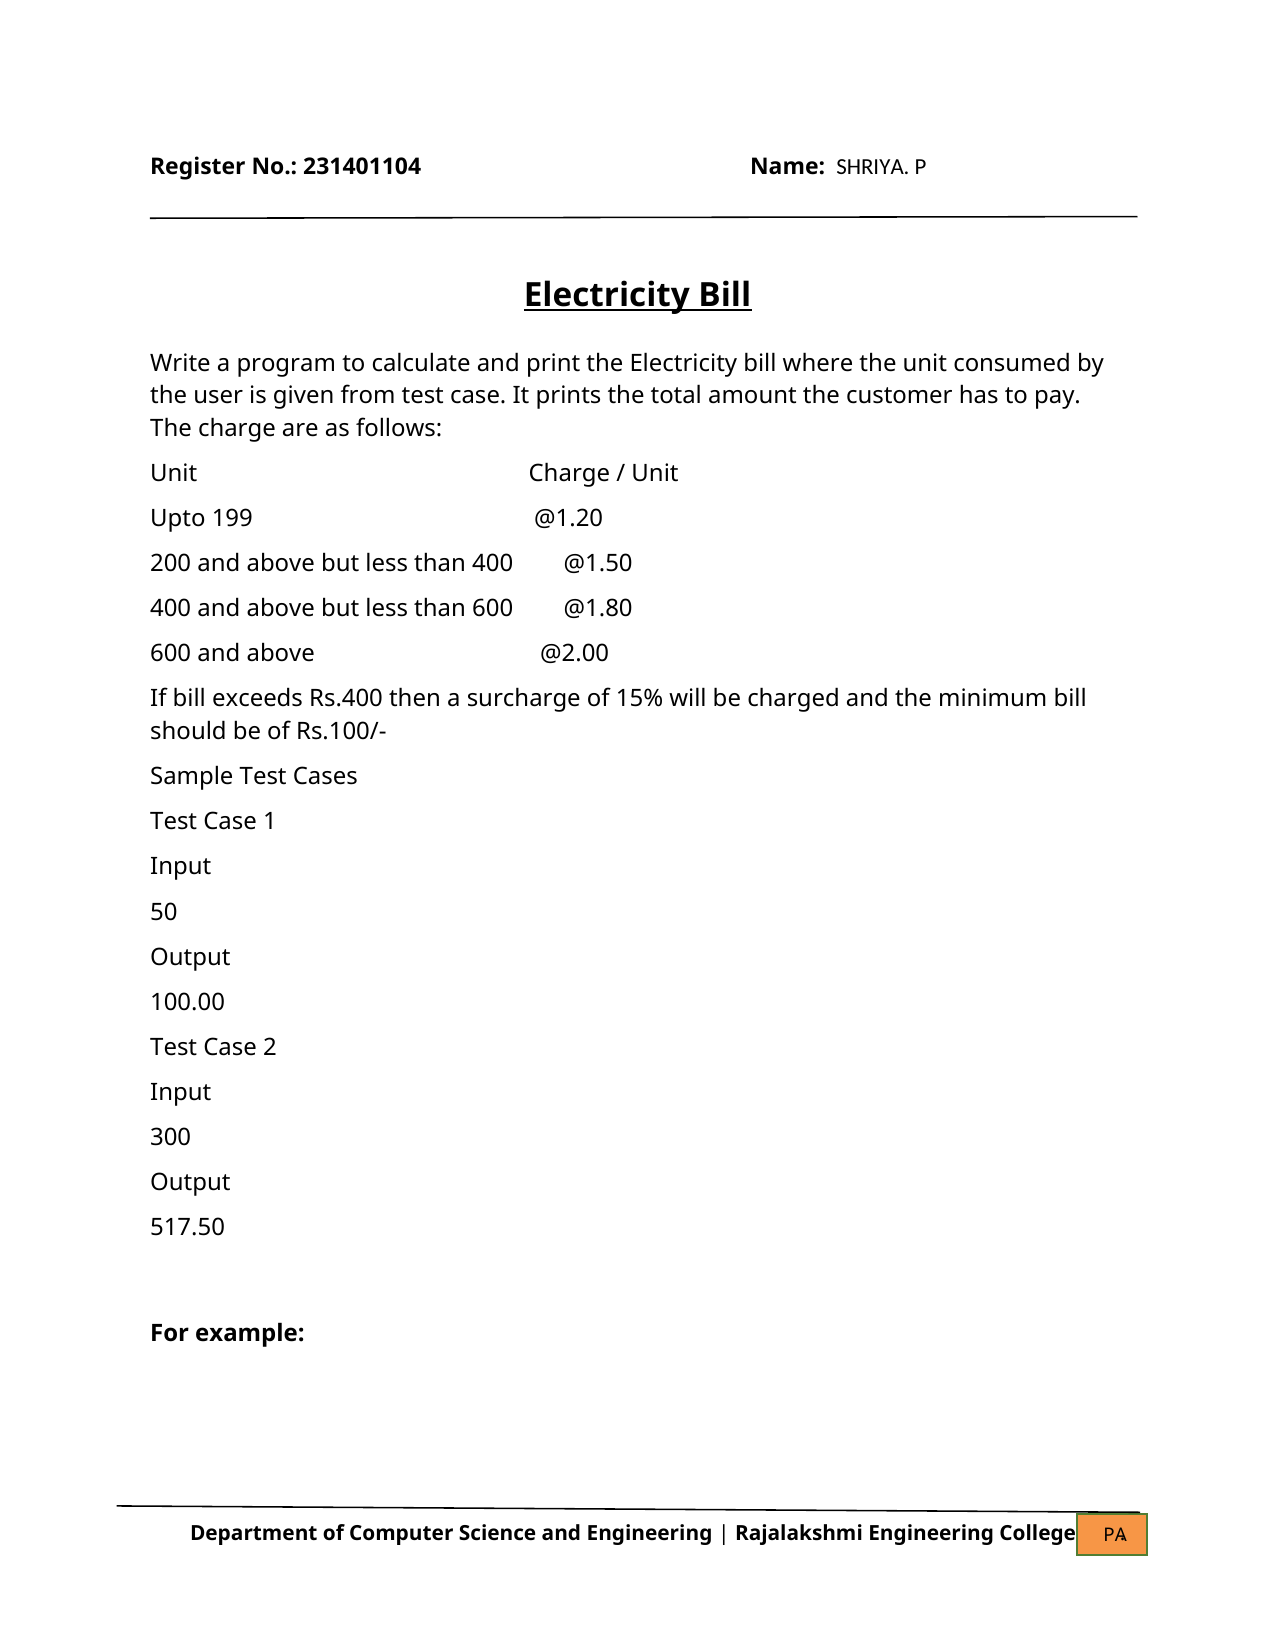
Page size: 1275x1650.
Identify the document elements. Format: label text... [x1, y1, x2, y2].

text 517.50 [150, 1210, 1125, 1243]
text 100.00 [150, 984, 1125, 1017]
text 600 and above @2.00 [150, 636, 1125, 669]
text Write a program to calculate and print the Electricity bill where the unit consumed by the user is given from test case. It prints the total amount the customer has to pay. The charge are as follows: [150, 345, 1125, 443]
text 50 [150, 894, 1125, 927]
text Output [150, 939, 1125, 972]
text Sample Test Cases [150, 759, 1125, 792]
text Electricity Bill [150, 271, 1125, 316]
text Upto 199 @1.20 [150, 501, 1125, 533]
text Test Case 2 [150, 1029, 1125, 1062]
text If bill exceeds Rs.400 then a surcharge of 15% will be charged and the minimum bill should be of Rs.100/- [150, 681, 1125, 746]
text 300 [150, 1120, 1125, 1152]
text 200 and above but less than 400 @1.50 [150, 546, 1125, 578]
text For example: [150, 1316, 1125, 1348]
text Output [150, 1165, 1125, 1197]
text Input [150, 849, 1125, 882]
text Register No.: 231401104 Name: SHRIYA. P [150, 150, 1125, 181]
text Test Case 1 [150, 804, 1125, 837]
text 400 and above but less than 600 @1.80 [150, 591, 1125, 624]
text Input [150, 1075, 1125, 1107]
text Unit Charge / Unit [150, 456, 1125, 488]
